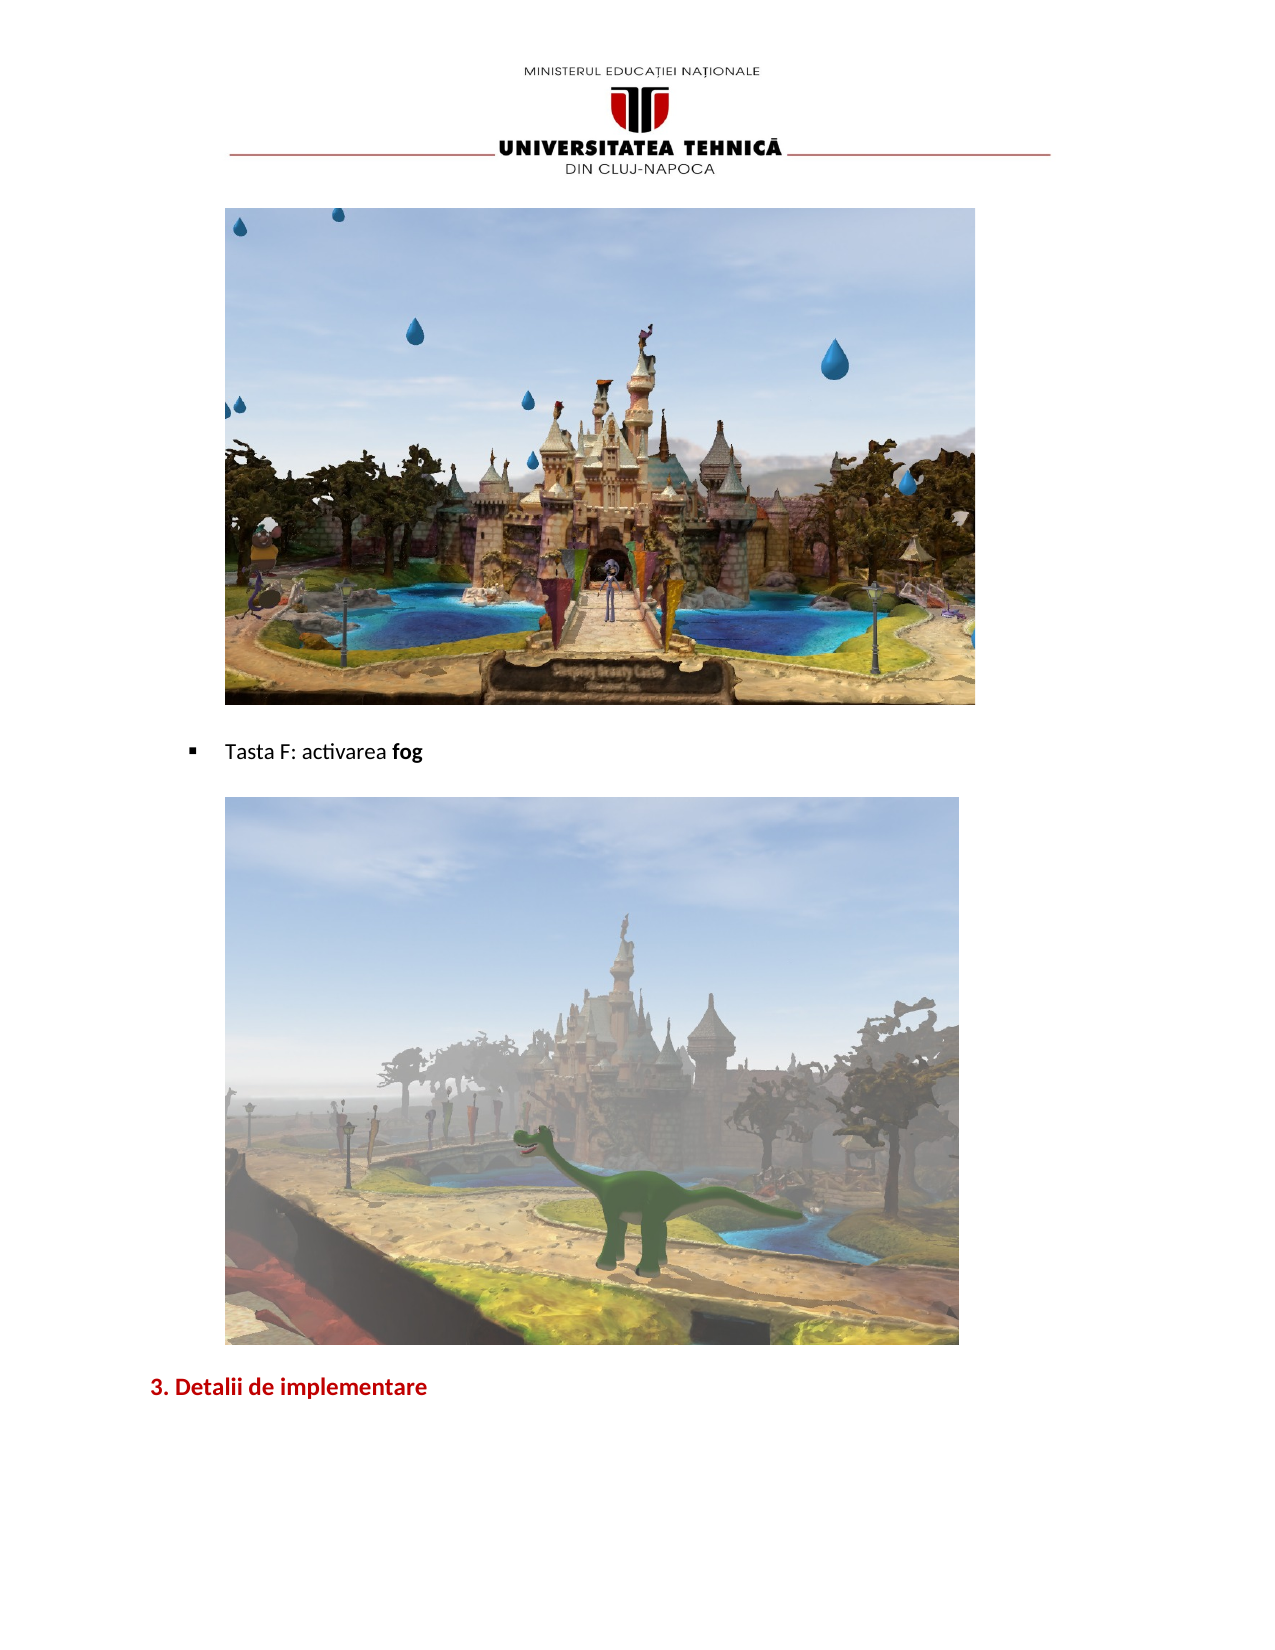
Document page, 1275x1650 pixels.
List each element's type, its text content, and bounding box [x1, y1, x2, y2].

picture [225, 797, 959, 1345]
picture [225, 208, 976, 705]
picture [510, 35, 824, 197]
subtitle 3. Detalii de implementare [150, 1372, 1125, 1402]
list Tasta F: activarea fog [187, 737, 1125, 765]
